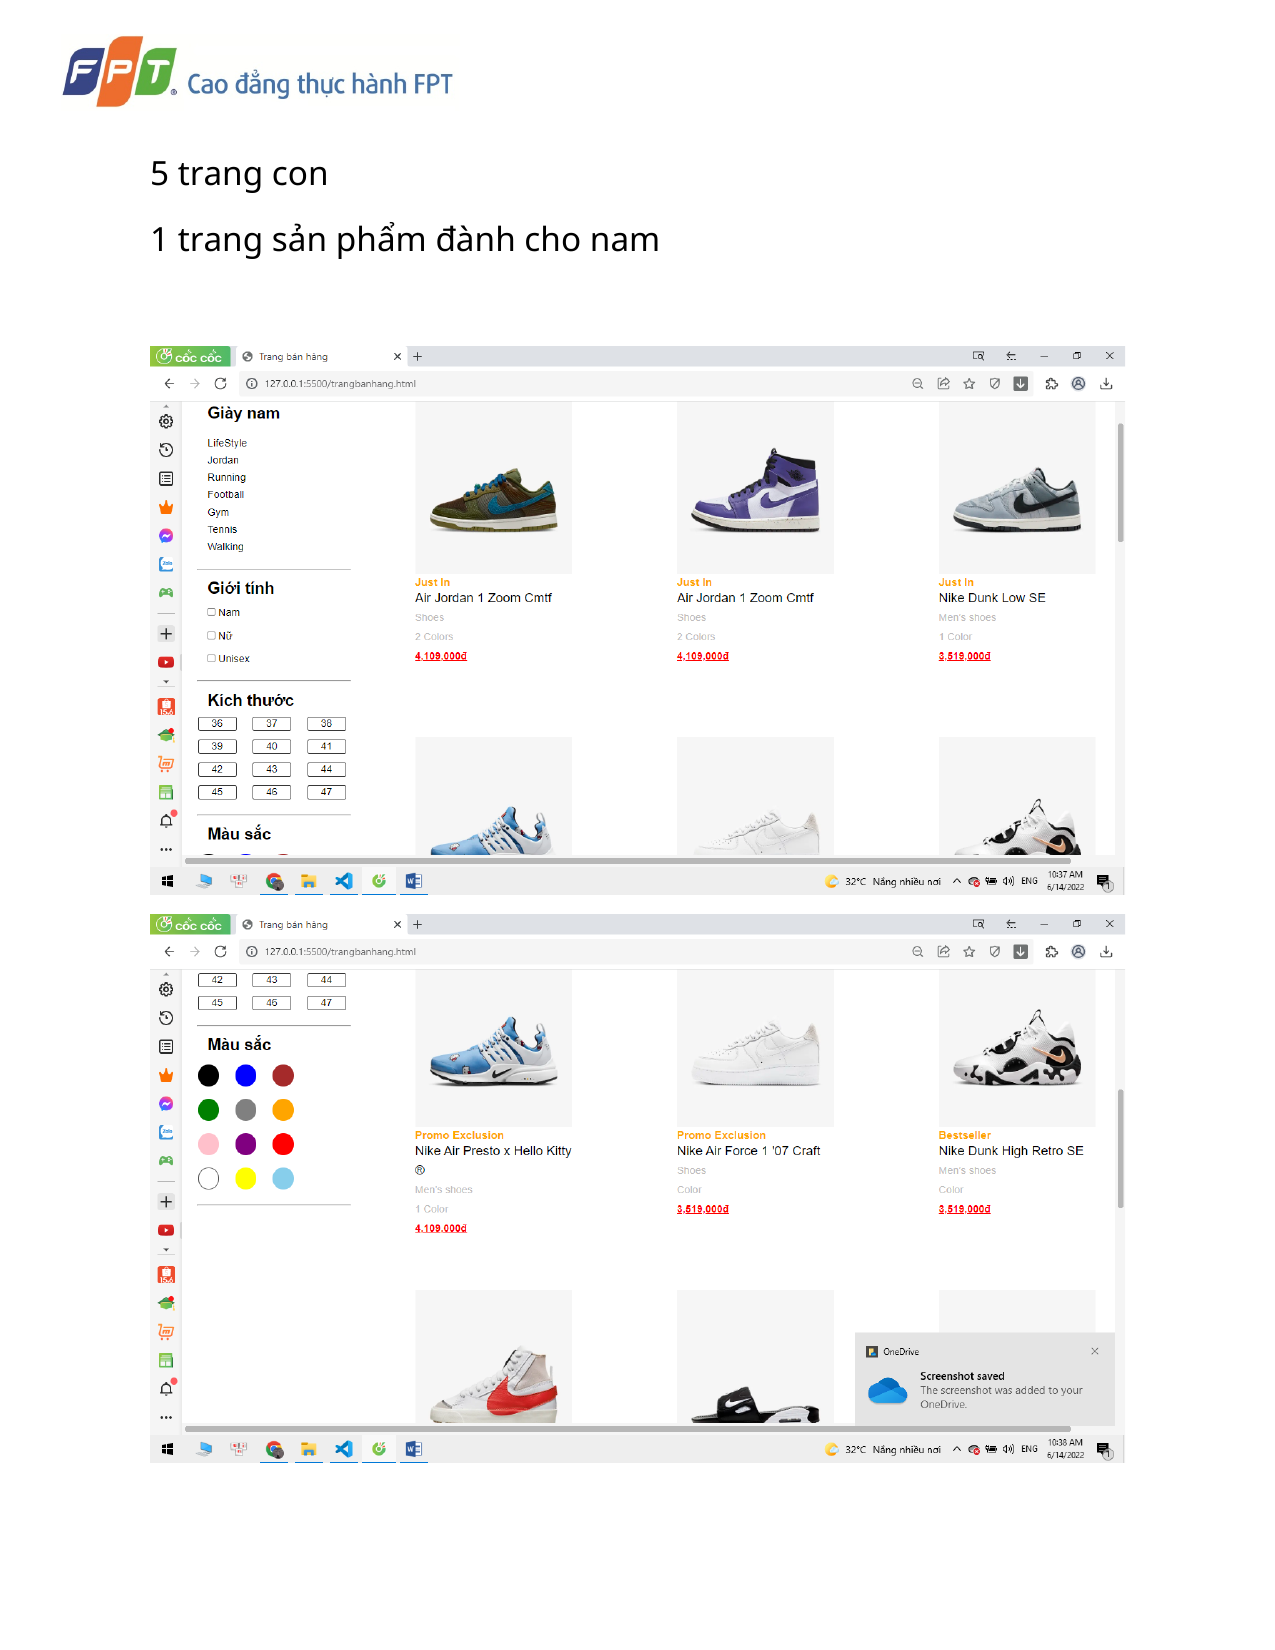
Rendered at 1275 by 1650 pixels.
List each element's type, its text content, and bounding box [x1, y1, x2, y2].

text 1 trang sản phẩm đành cho nam [150, 216, 1125, 261]
picture [150, 346, 1125, 895]
picture [150, 914, 1125, 1463]
text 5 trang con [150, 150, 1125, 195]
picture [61, 34, 460, 111]
